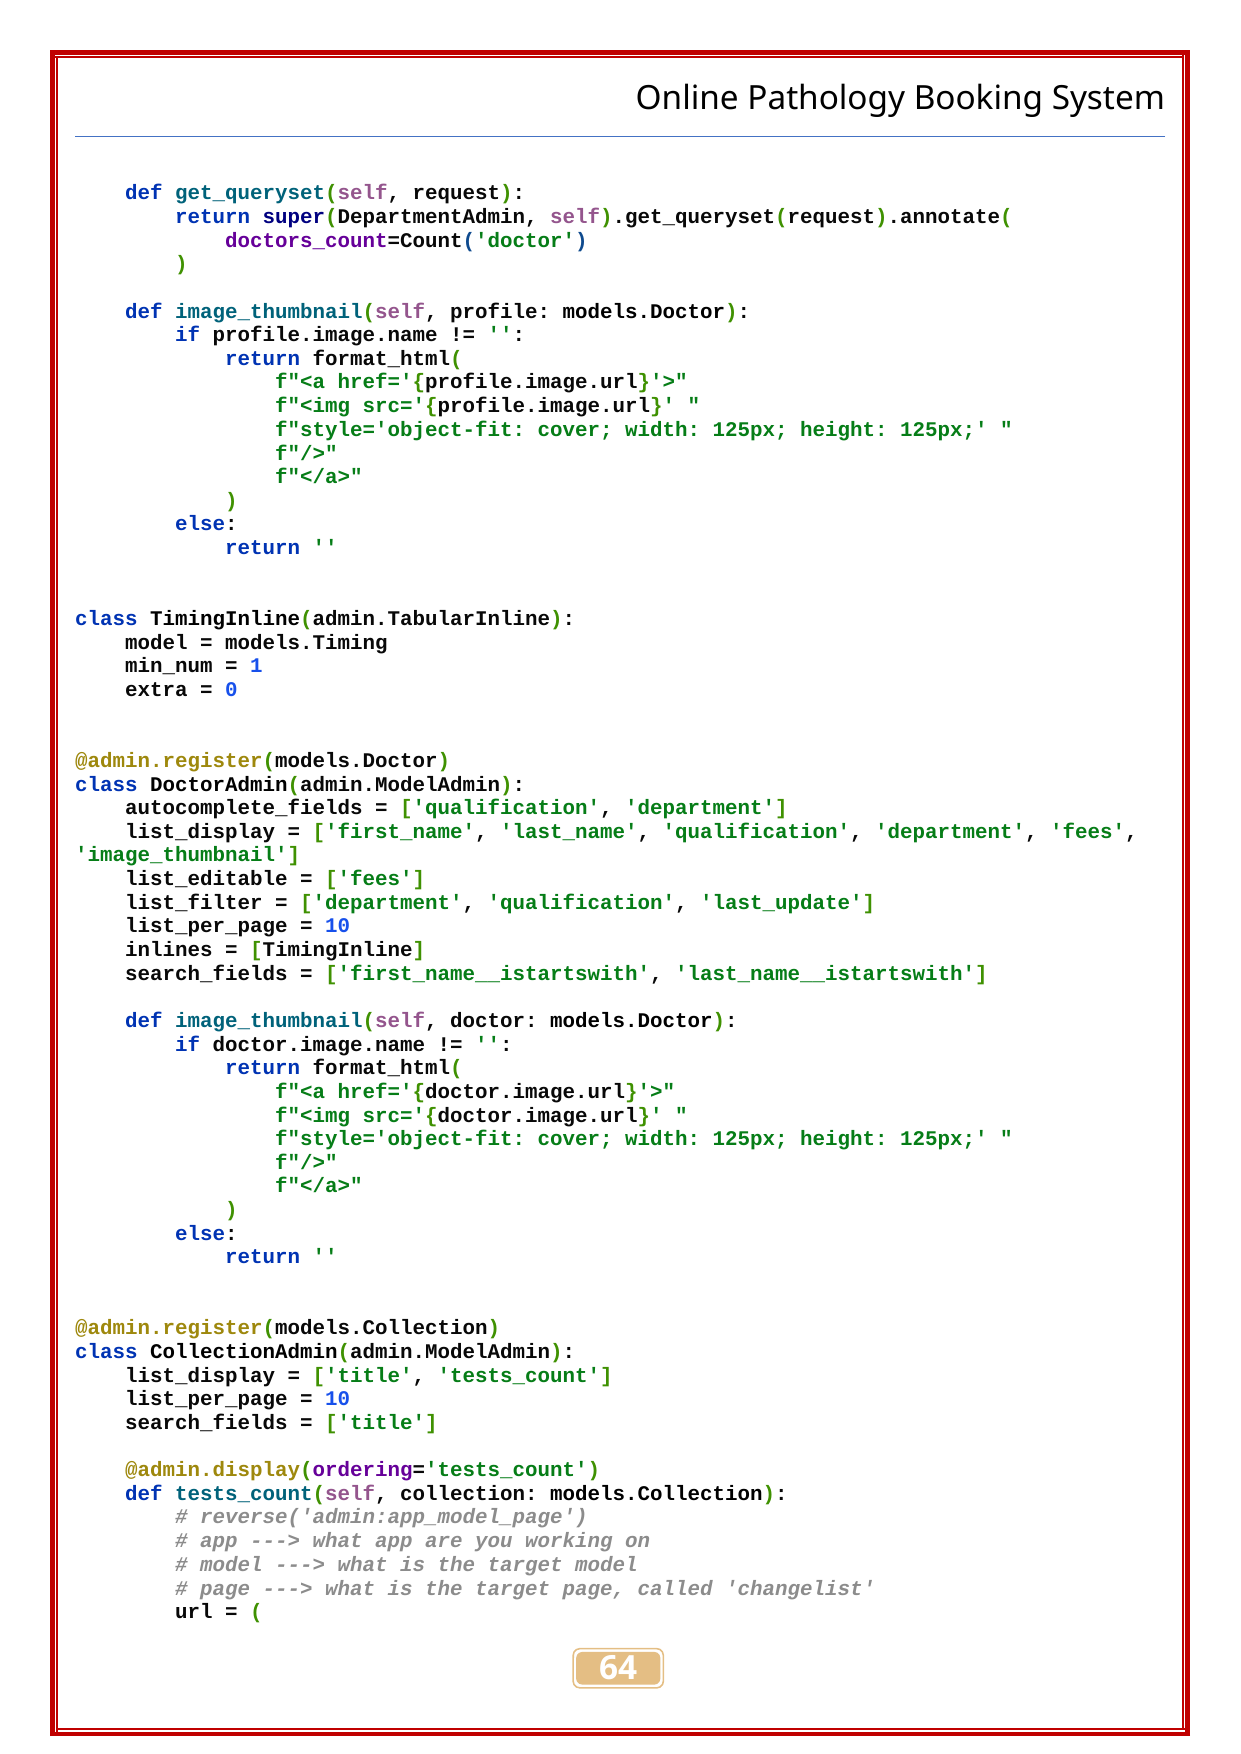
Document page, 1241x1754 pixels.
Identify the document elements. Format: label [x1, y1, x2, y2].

text [75, 182, 1165, 1625]
